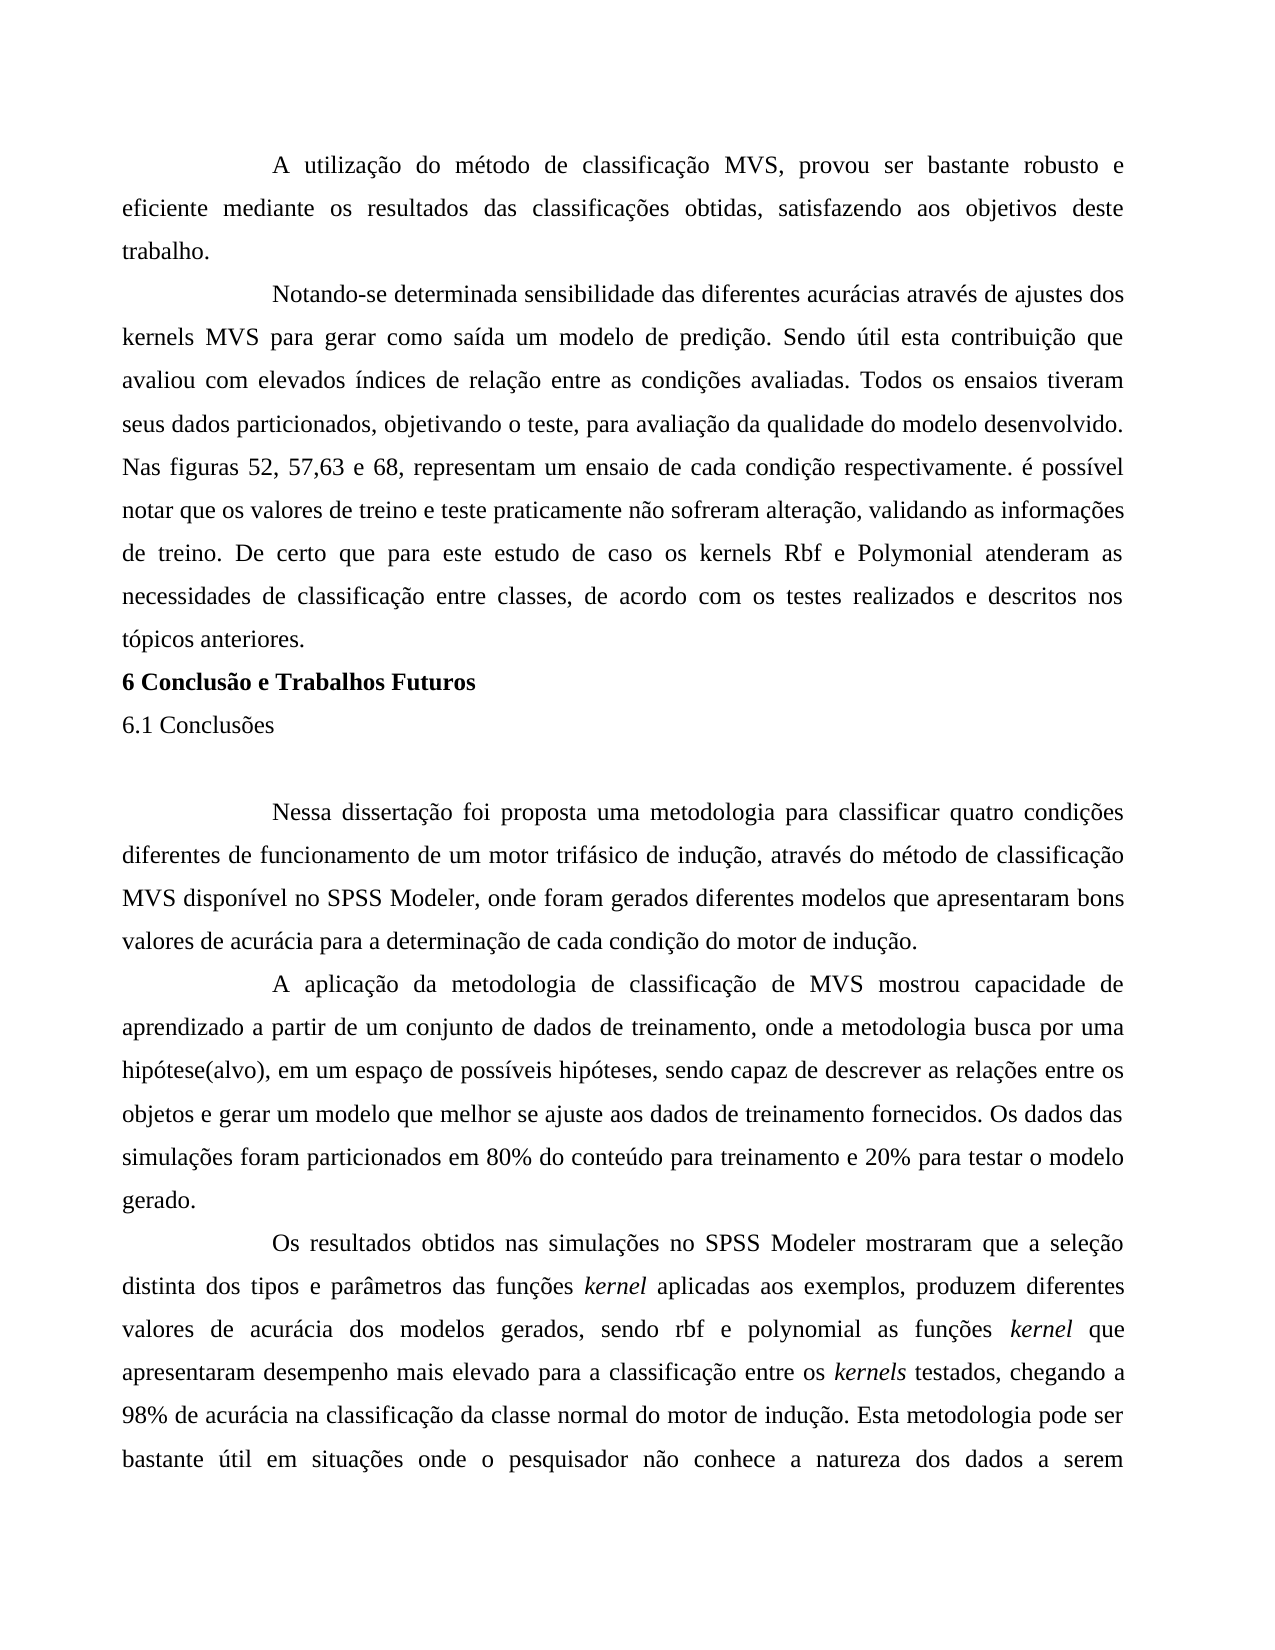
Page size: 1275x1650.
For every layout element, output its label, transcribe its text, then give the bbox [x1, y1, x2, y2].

subtitle 6 Conclusão e Trabalhos Futuros [122, 667, 1125, 696]
text A utilização do método de classificação MVS, provou ser bastante robusto e eficiente mediante os resultados das classificações obtidas, satisfazendo aos objetivos deste trabalho. [122, 150, 1125, 265]
text Notando-se determinada sensibilidade das diferentes acurácias através de ajustes dos kernels MVS para gerar como saída um modelo de predição. Sendo útil esta contribuição que avaliou com elevados índices de relação entre as condições avaliadas. Todos os ensaios tiveram seus dados particionados, objetivando o teste, para avaliação da qualidade do modelo desenvolvido. Nas figuras 5, ,6 e , represent um ensaio de cada condição respectivamenteé possível notar que os valores de treino e teste praticamente não sofreram alteração, validando as informações de treino. De certo que para este estudo de caso os kernels Rbf e Polymonial atenderam as necessidades de classificação entre classes, de acordo com os testes realizados e descritos nos tópicos anteriores. [122, 279, 1125, 653]
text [122, 1228, 1125, 1472]
text Nessa dissertação foi proposta uma metodologia para classificar quatro condições diferentes de funcionamento de um motor indução, do método de classificação MVS disponível no SPSS Modeler, diferentes modelos que apresentaram bons valores de acurácia para a determinação de cada condição do motor de indução. [122, 797, 1125, 955]
subtitle 6.1 Conclusões [122, 711, 1125, 739]
